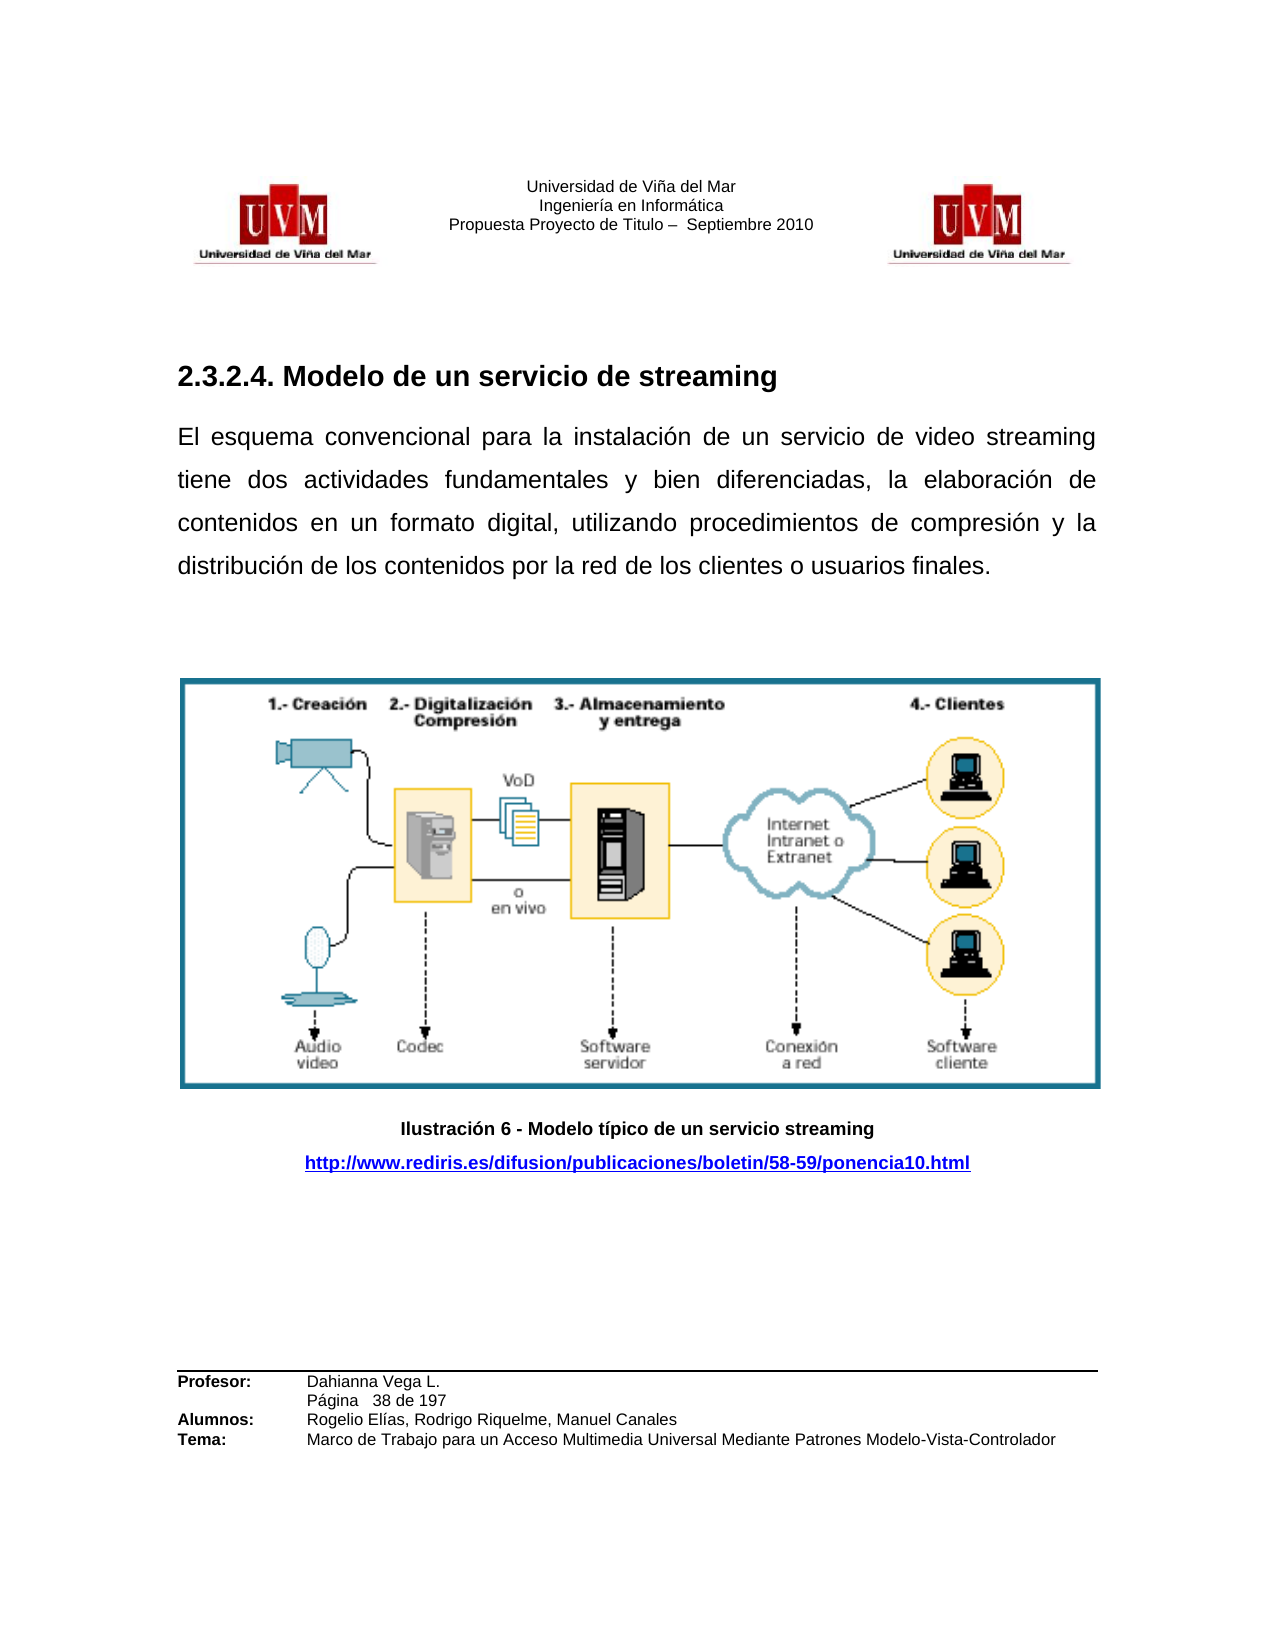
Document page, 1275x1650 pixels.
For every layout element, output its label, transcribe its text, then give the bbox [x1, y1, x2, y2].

picture [871, 176, 1084, 267]
text Ilustración 6 - Modelo típico de un servicio streaming [177, 1118, 1098, 1139]
subtitle 2.3.2.4. Modelo de un servicio de streaming [177, 359, 1098, 392]
text El esquema convencional para la instalación de un servicio de video streaming tiene dos actividades fundamentales y bien diferenciadas, la elaboración de contenidos en un formato digital, utilizando procedimientos de compresión y la distribución de los contenidos por la red de los clientes o usuarios finales. [177, 422, 1098, 580]
picture [180, 678, 1101, 1089]
text http://www.rediris.es/difusion/publicaciones/boletin/58-59/ponencia10.html [177, 1152, 1098, 1173]
picture [177, 176, 390, 267]
